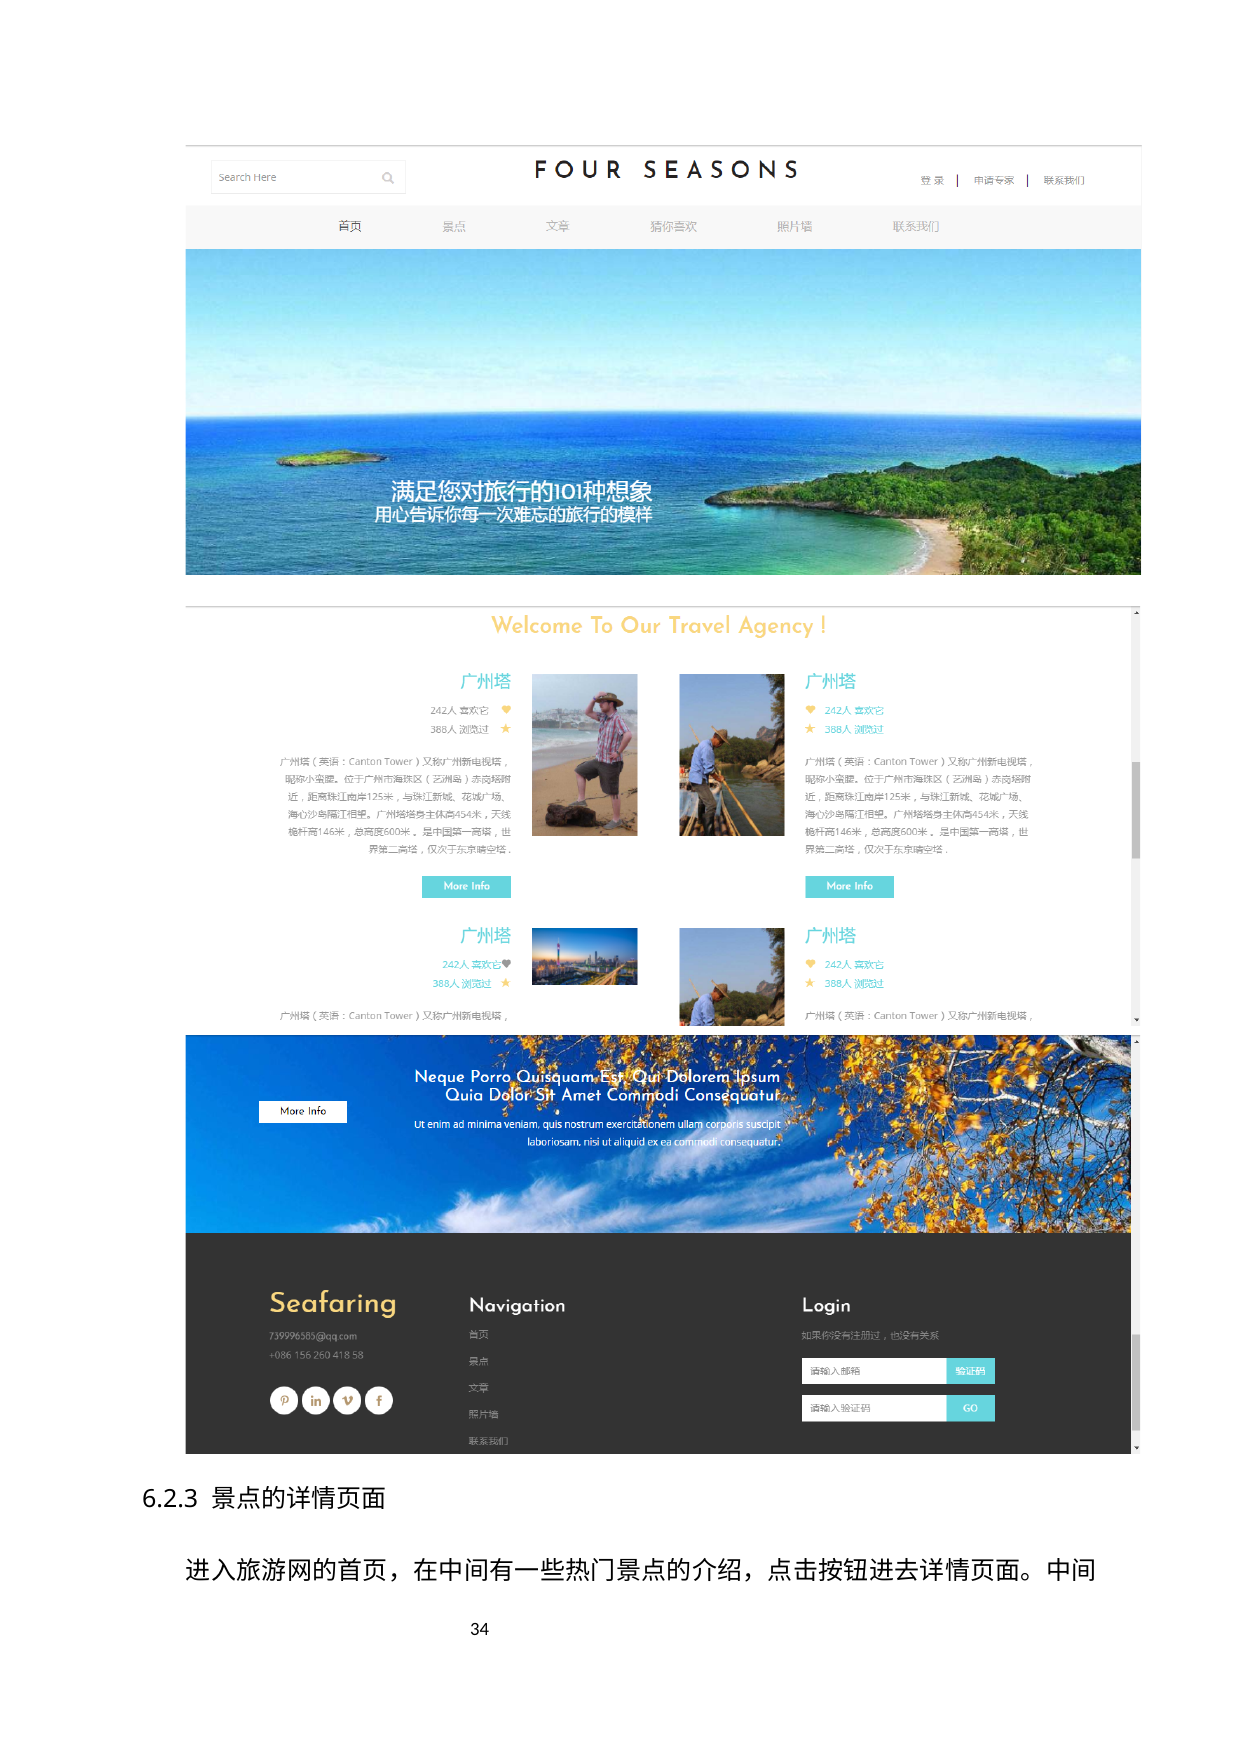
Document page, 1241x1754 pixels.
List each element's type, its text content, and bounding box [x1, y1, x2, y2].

picture [185, 145, 1142, 575]
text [142, 1536, 1098, 1601]
picture [185, 606, 1141, 1026]
text 6.2.3 景点的详情页面 [142, 1464, 1098, 1529]
picture [185, 1035, 1141, 1454]
